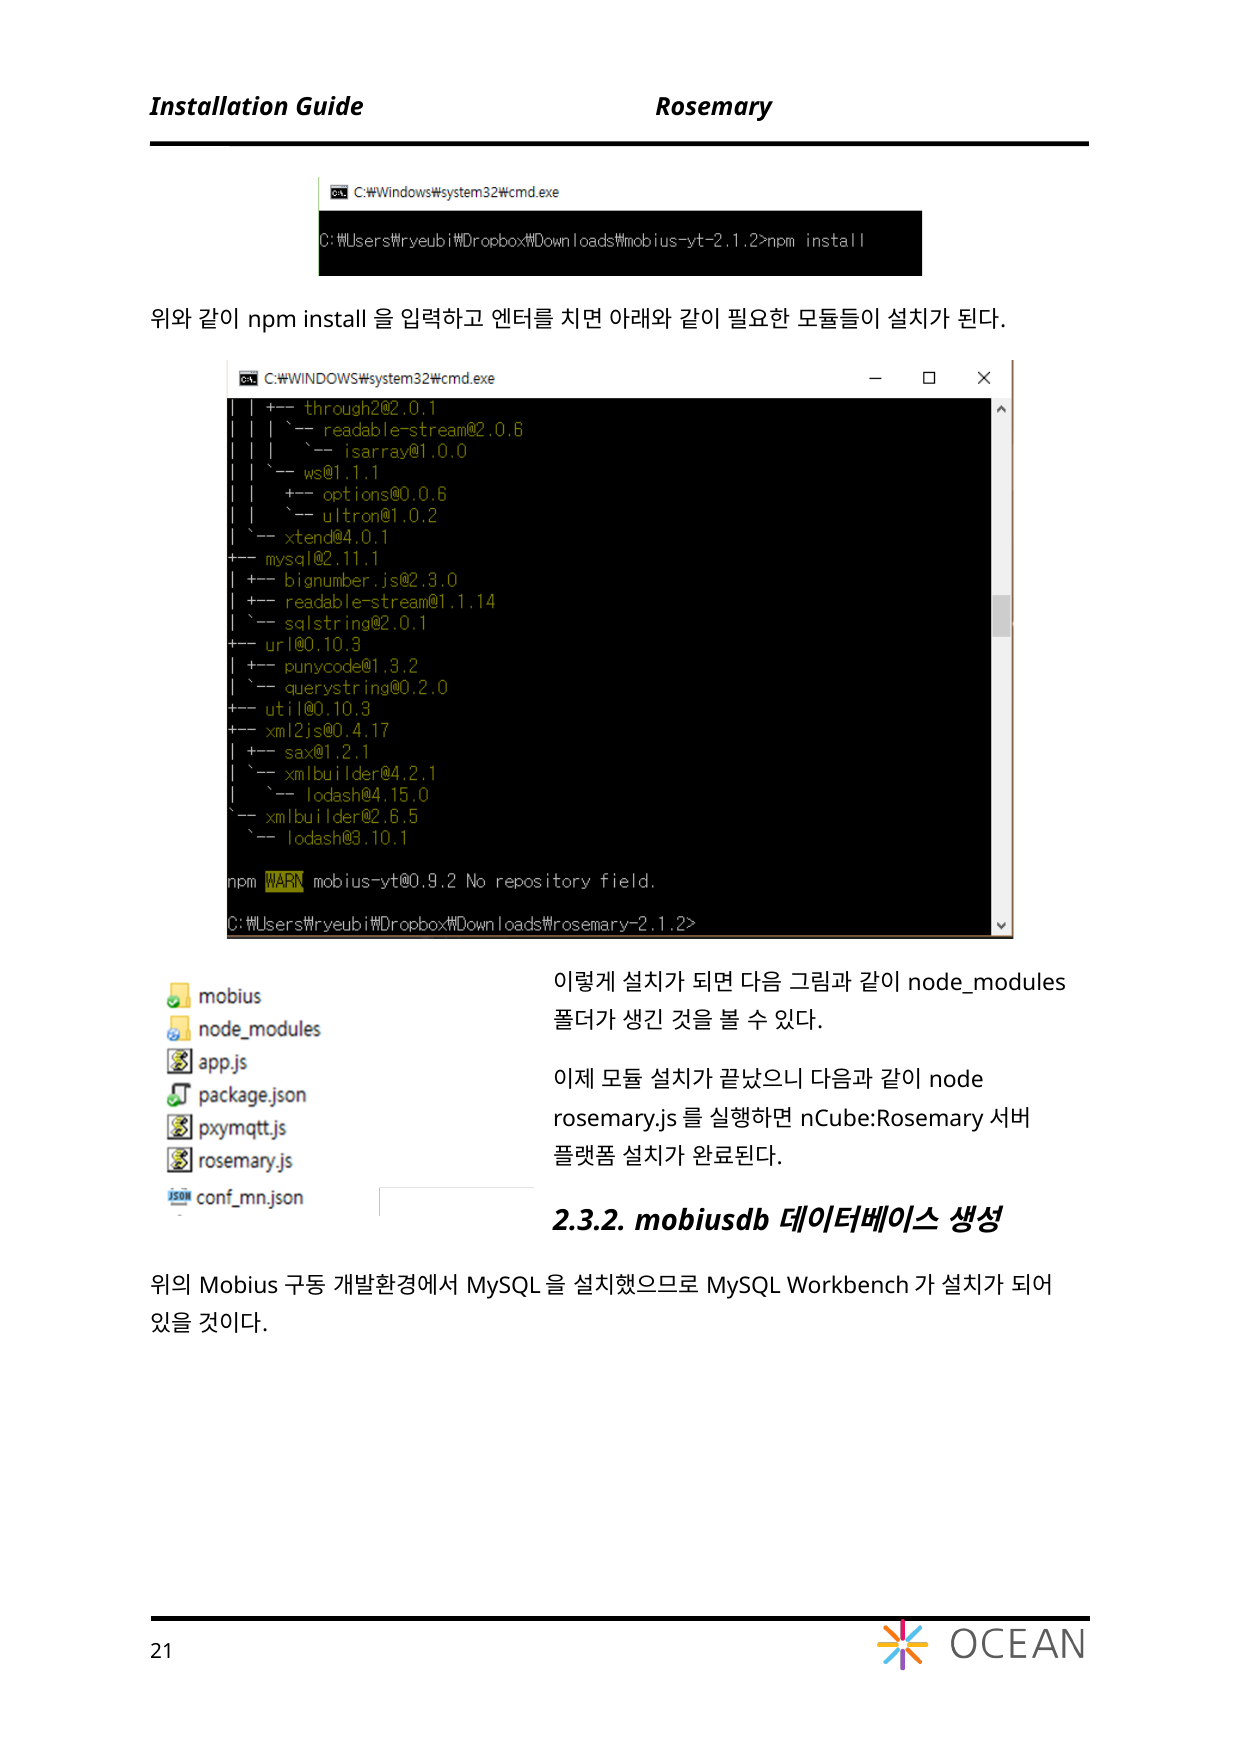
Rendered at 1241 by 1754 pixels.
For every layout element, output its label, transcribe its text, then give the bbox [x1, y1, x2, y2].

picture [318, 177, 923, 276]
picture [873, 1612, 1092, 1678]
text 위의 Mobius 구동 개발환경에서 MySQL을 설치했으므로 MySQL Workbench가 설치가 되어 있을 것이다. [150, 1267, 1090, 1338]
picture [150, 976, 534, 1216]
picture [226, 360, 1014, 939]
list mobiusdb 데이터베이스 생성 [150, 1197, 1090, 1239]
text 위와 같이 npm install 을 입력하고 엔터를 치면 아래와 같이 필요한 모듈들이 설치가 된다. [150, 301, 1090, 334]
text 이제 모듈 설치가 끝났으니 다음과 같이 node rosemary.js를 실행하면 nCube:Rosemary 서버 플랫폼 설치가 완료된다. [534, 1061, 1090, 1171]
text 이렇게 설치가 되면 다음 그림과 같이 node_modules 폴더가 생긴 것을 볼 수 있다. [150, 964, 1090, 1036]
